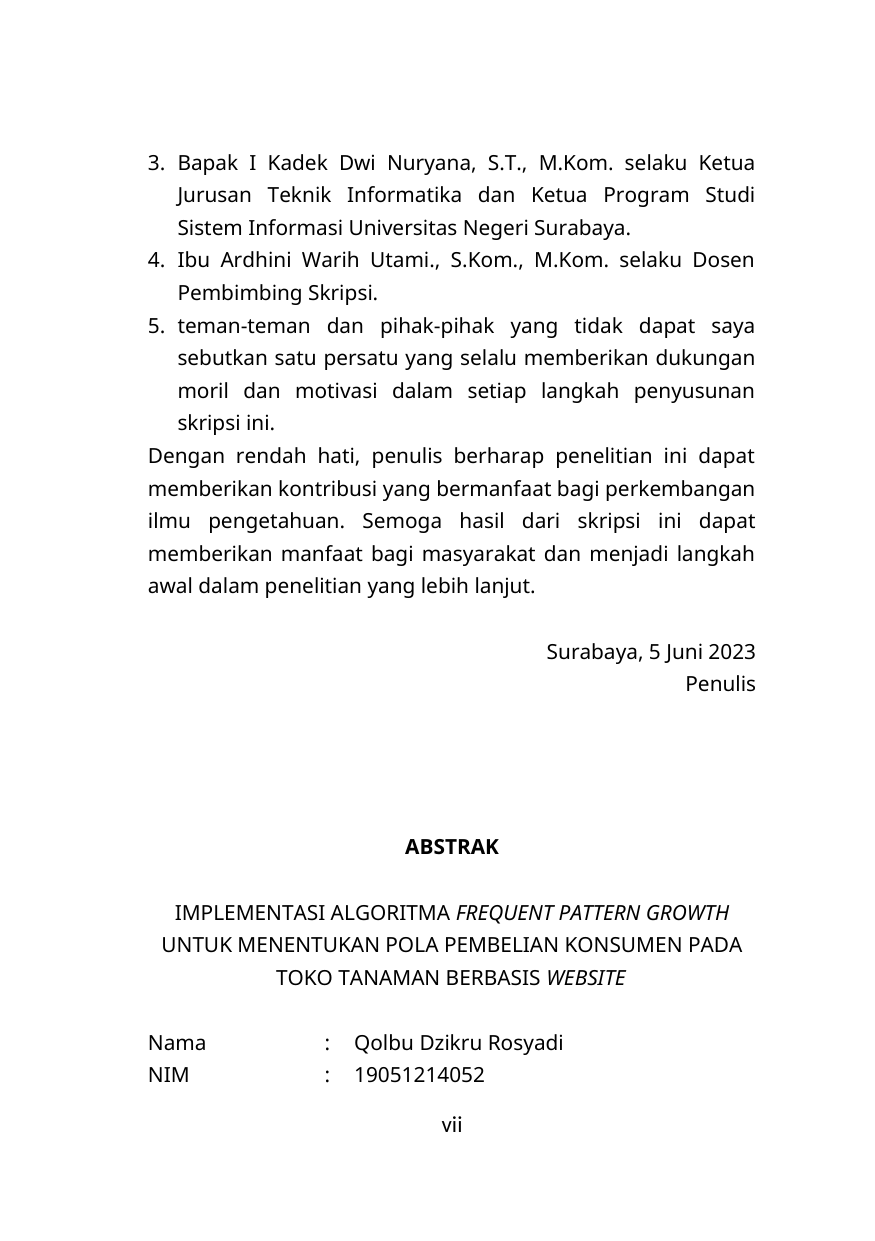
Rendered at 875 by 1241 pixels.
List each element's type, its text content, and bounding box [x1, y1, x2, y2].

table_header : [324, 1028, 354, 1060]
text Dengan rendah hati, penulis berharap penelitian ini dapat memberikan kontribusi yang bermanfaat bagi perkembangan ilmu pengetahuan. Semoga hasil dari skripsi ini dapat memberikan manfaat bagi masyarakat dan menjadi langkah awal dalam penelitian yang lebih lanjut. [148, 441, 756, 600]
text Penulis [148, 669, 756, 698]
table_cell 19051214052 [354, 1060, 755, 1093]
text Surabaya, 5 Juni 2023 [148, 637, 756, 665]
list teman-teman dan pihak-pihak yang tidak dapat saya sebutkan satu persatu yang selalu memberikan dukungan moril dan motivasi dalam setiap langkah penyusunan skripsi ini. [148, 311, 756, 437]
list Ibu Ardhini Warih Utami., S.Kom., M.Kom. selaku Dosen Pembimbing Skripsi. [148, 246, 756, 307]
table_cell NIM [148, 1060, 324, 1093]
text ABSTRAK [148, 832, 756, 861]
list Bapak I Kadek Dwi Nuryana, S.T., M.Kom. selaku Ketua Jurusan Teknik Informatika dan Ketua Program Studi Sistem Informasi Universitas Negeri Surabaya. [148, 148, 756, 241]
table_header Nama [148, 1028, 324, 1060]
text IMPLEMENTASI ALGORITMA FREQUENT PATTERN GROWTH UNTUK MENENTUKAN POLA PEMBELIAN KONSUMEN PADA TOKO TANAMAN BERBASIS WEBSITE [148, 898, 756, 991]
table_cell : [324, 1060, 354, 1093]
table_header Qolbu Dzikru Rosyadi [354, 1028, 755, 1060]
